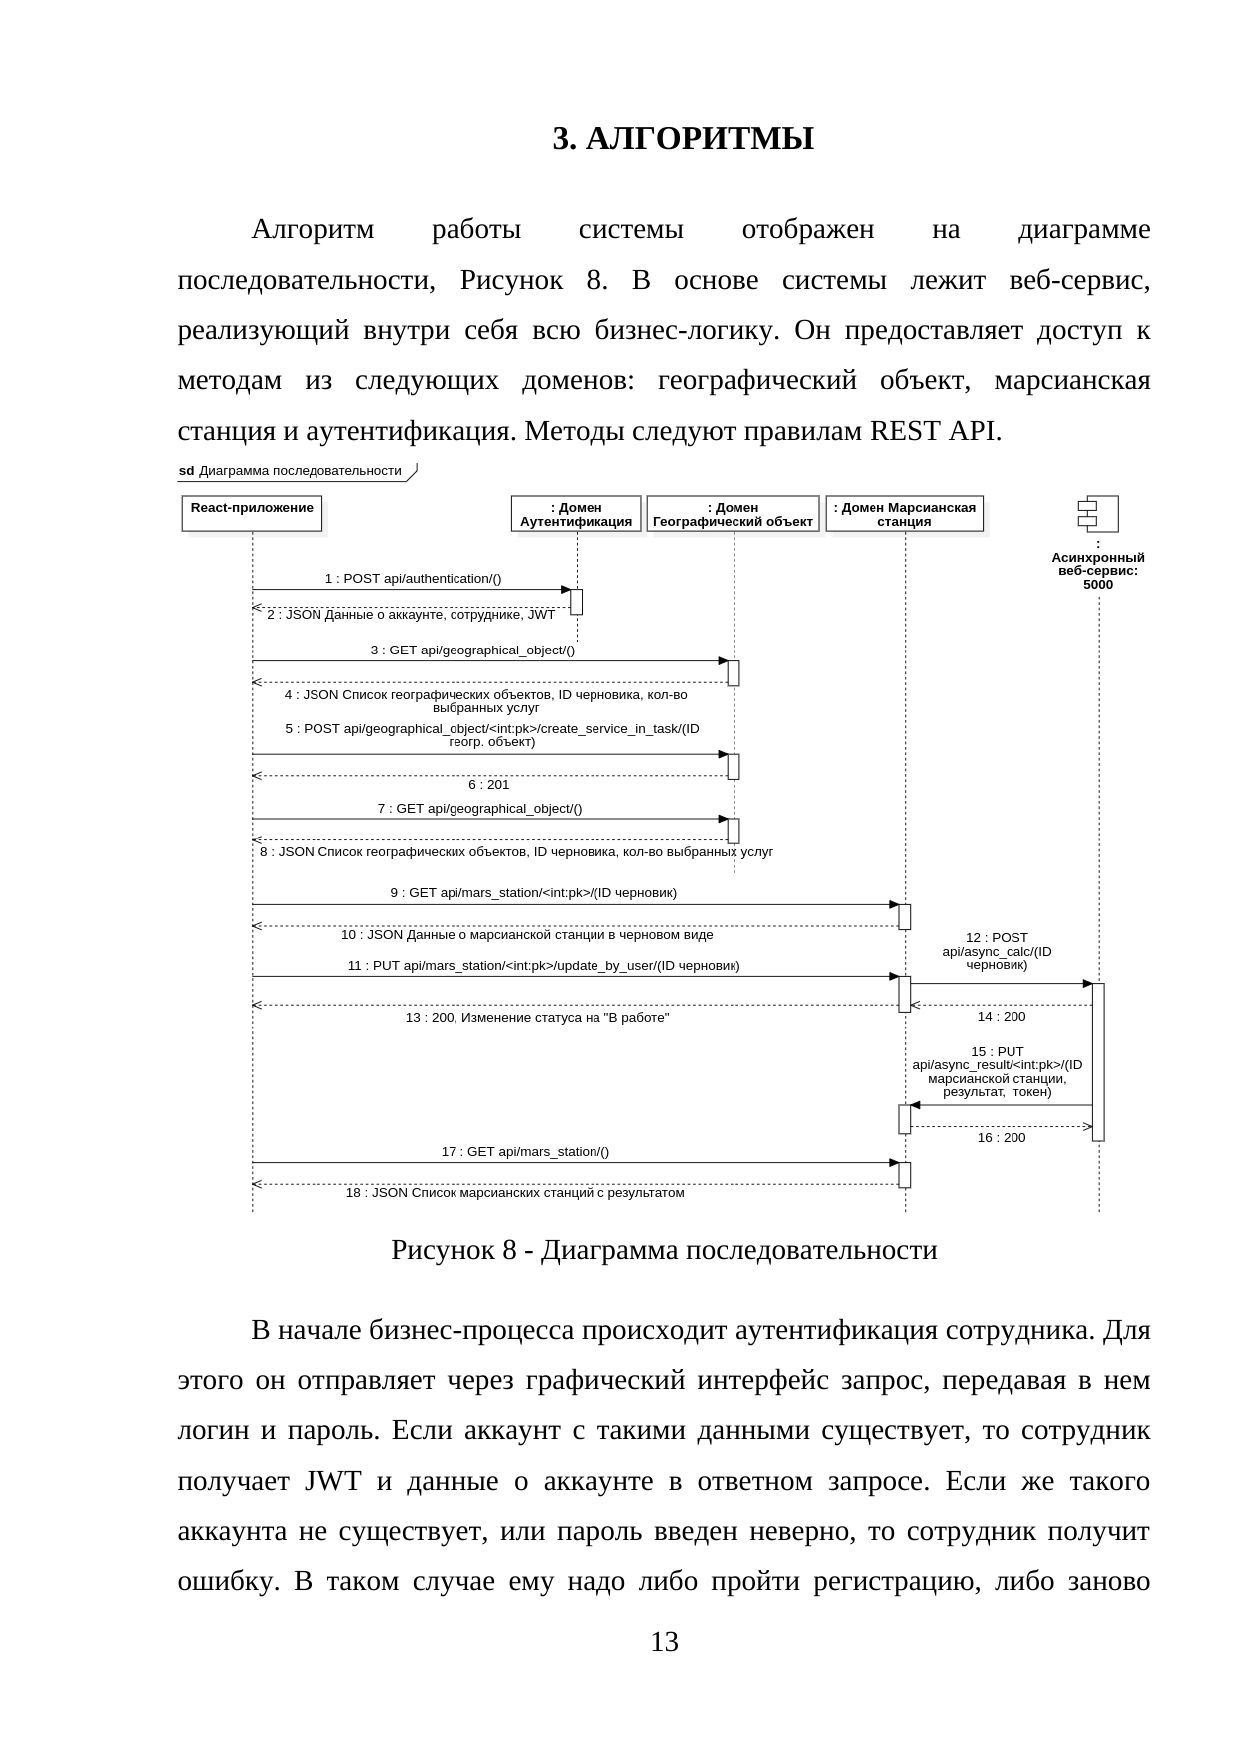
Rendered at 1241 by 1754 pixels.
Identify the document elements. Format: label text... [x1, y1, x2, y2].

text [177, 1312, 1152, 1597]
text Алгоритм работы системы отображен на диаграмме последовательности, Рисунок 8. В основе системы лежит веб-сервис, реализующий внутри себя всю бизнес-логику. Он предоставляет доступ к методам из следующих доменов: географический объект, марсианская станция и аутентификация. Методы следуют правилам REST API. [177, 211, 1152, 446]
list АЛГОРИТМЫ [215, 118, 1152, 156]
picture [177, 463, 1152, 1216]
